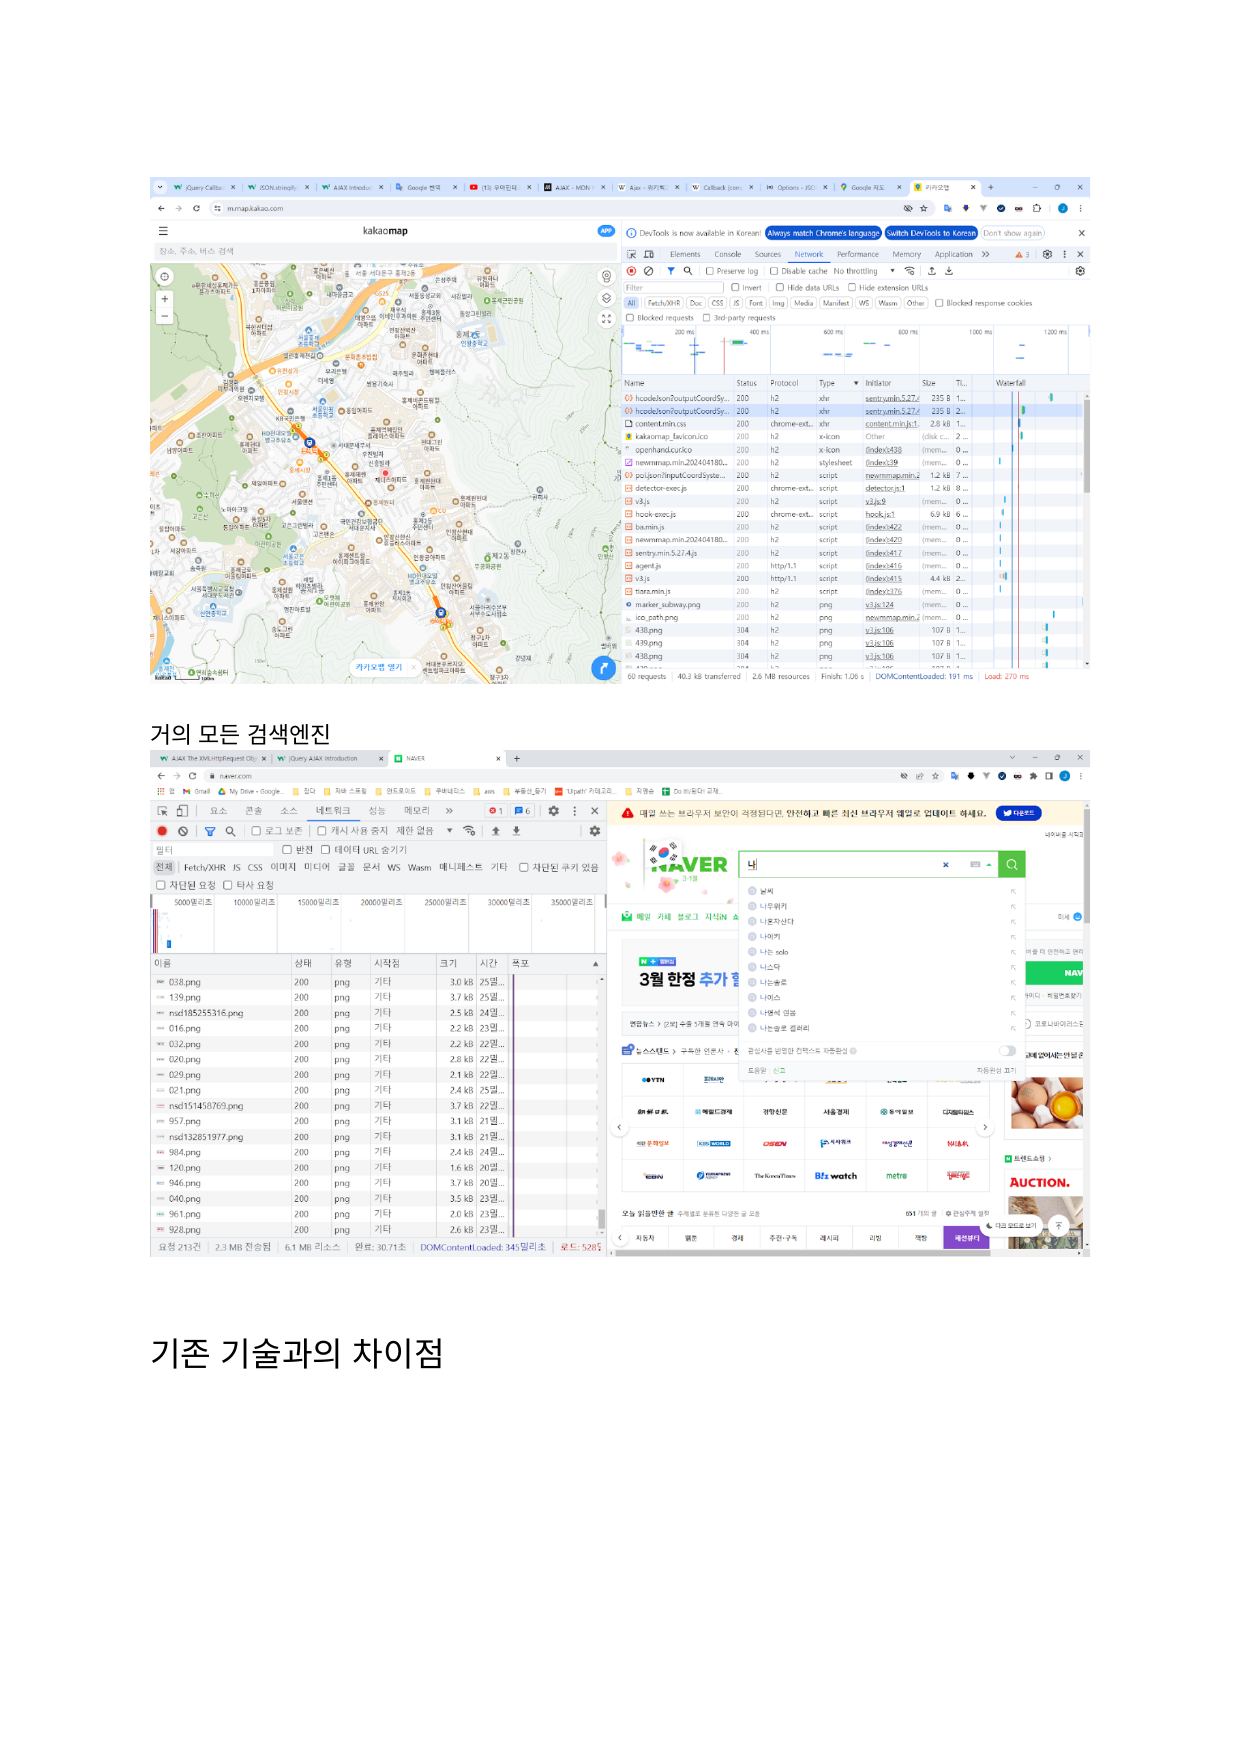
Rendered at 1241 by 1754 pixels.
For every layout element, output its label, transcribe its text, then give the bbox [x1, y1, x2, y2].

text 거의 모든 검색엔진 [150, 717, 1090, 750]
picture [150, 177, 1091, 684]
text 기존 기술과의 차이점 [150, 1328, 1090, 1376]
picture [150, 750, 1091, 1257]
